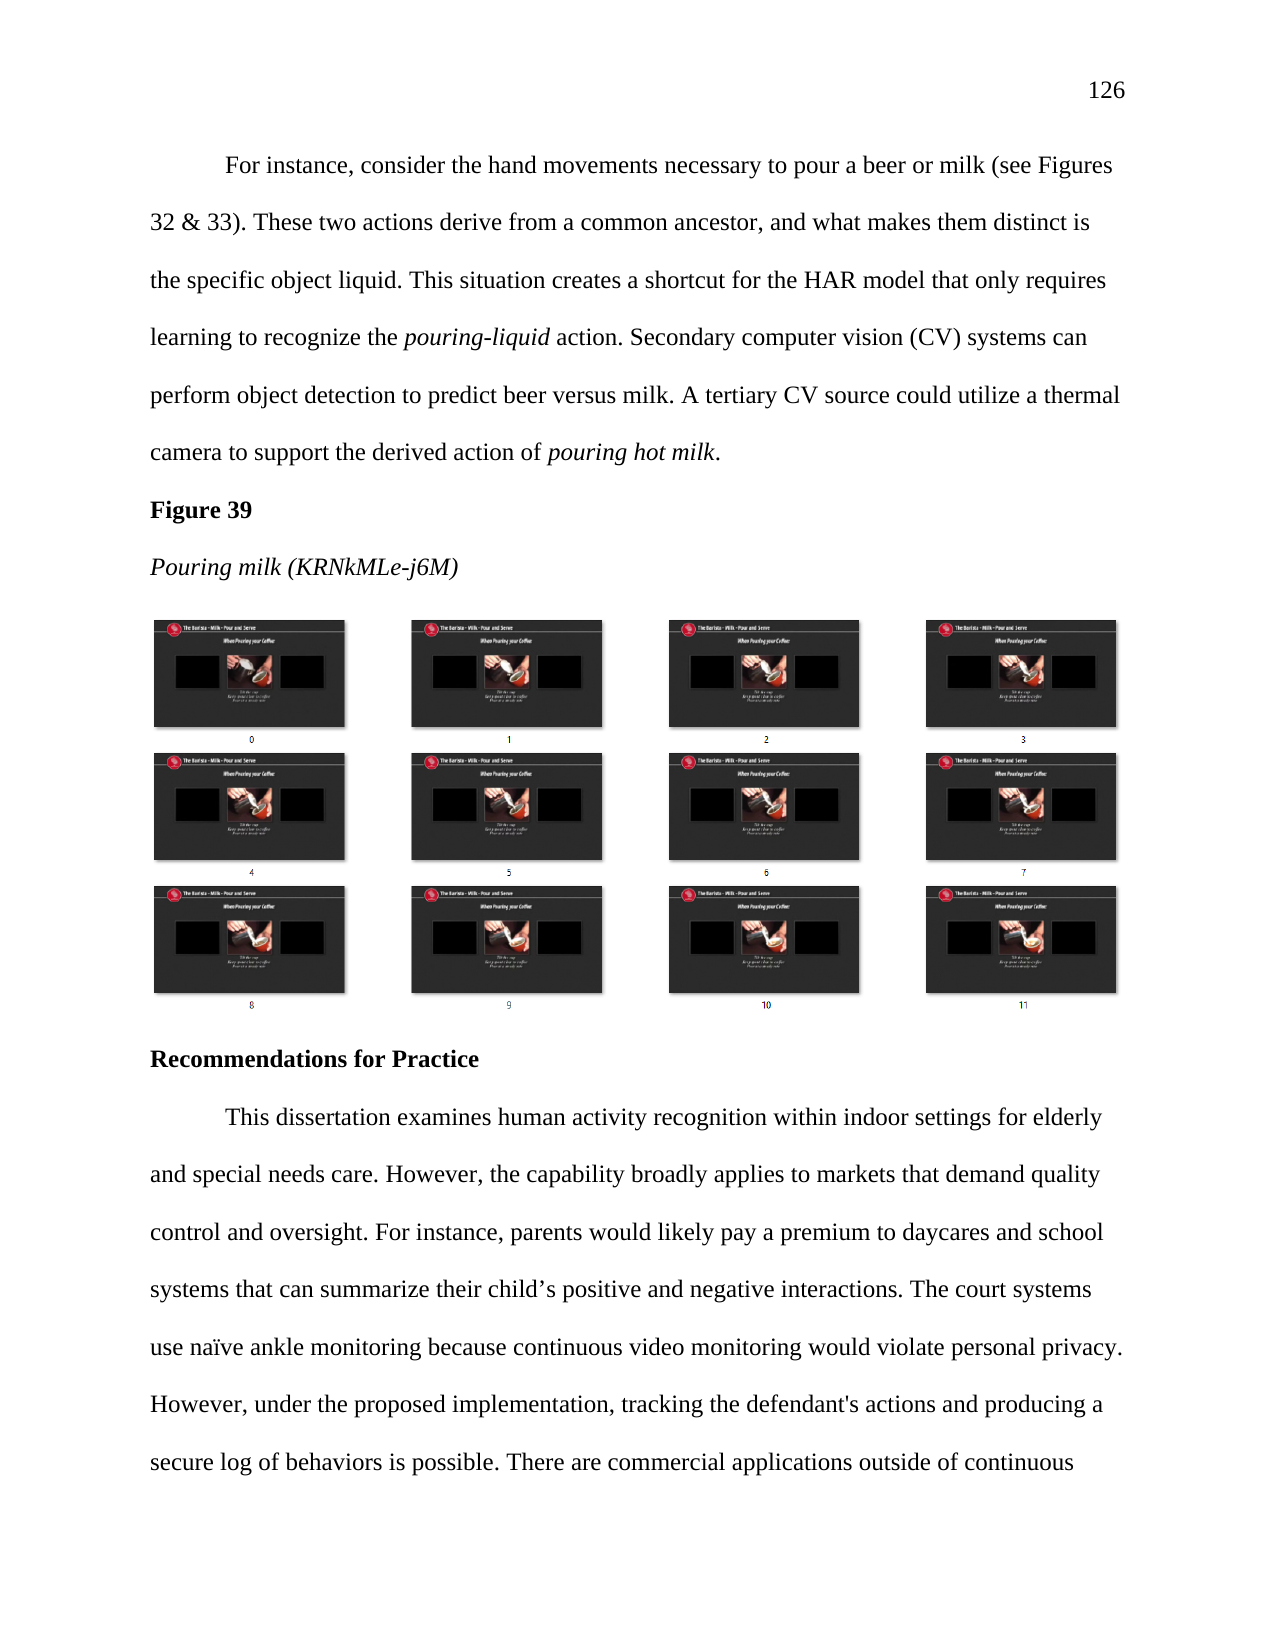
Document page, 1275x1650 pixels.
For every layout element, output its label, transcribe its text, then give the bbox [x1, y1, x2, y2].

text For instance, consider the hand movements necessary to pour a beer or milk (see Figures 32 & 33). These two actions derive from a common ancestor, and what makes them distinct is the specific object liquid. This situation creates a shortcut for the HAR model that only requires learning to recognize the pouring-liquid action. Secondary computer vision (CV) systems can perform object detection to predict beer versus milk. A tertiary CV source could utilize a thermal camera to support the derived action of pouring hot milk. [150, 150, 1125, 466]
picture [150, 610, 1125, 1016]
subtitle Recommendations for Practice [150, 1044, 1125, 1073]
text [150, 1102, 1125, 1476]
